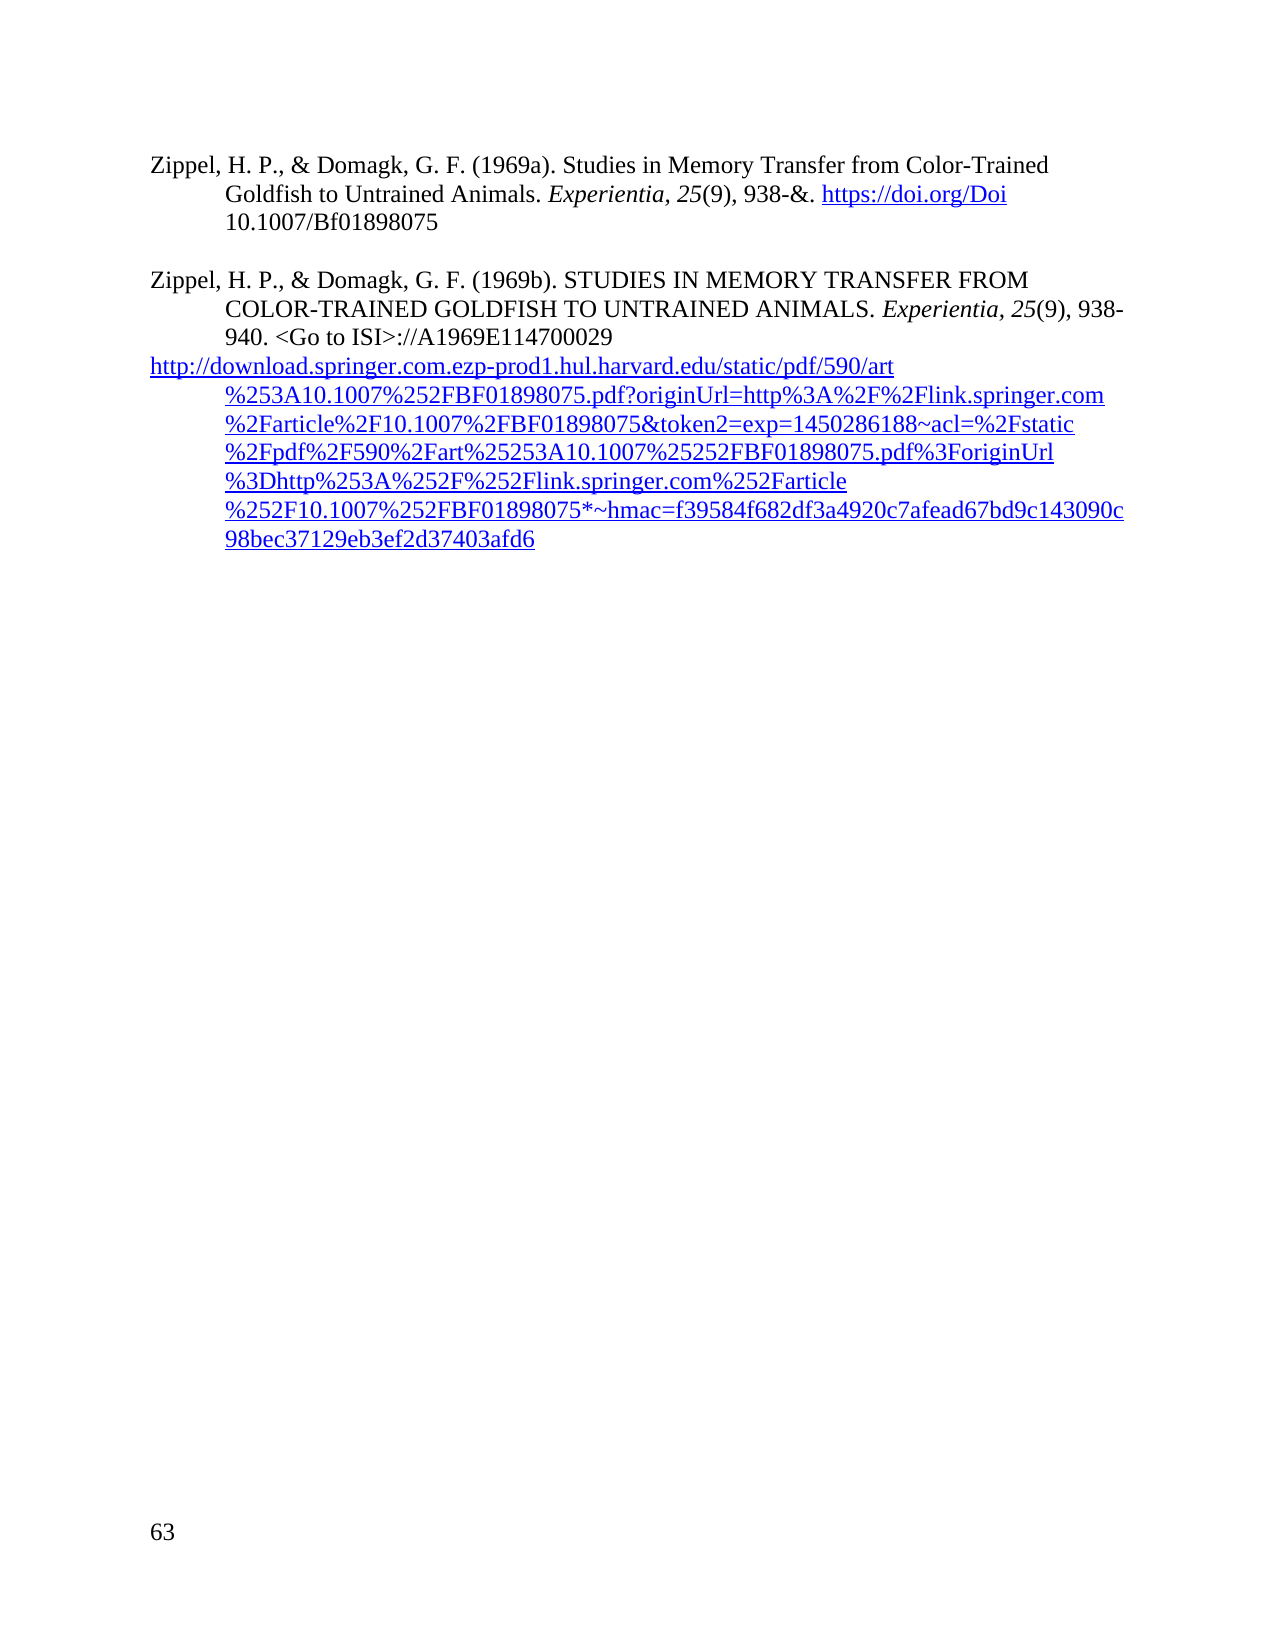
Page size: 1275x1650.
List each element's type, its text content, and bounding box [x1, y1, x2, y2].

text http://download.springer.com.ezp-prod1.hul.harvard.edu/static/pdf/590/art%253A10.1007%252FBF01898075.pdf?originUrl=http%3A%2F%2Flink.springer.com%2Farticle%2F10.1007%2FBF01898075&token2=exp=1450286188~acl=%2Fstatic%2Fpdf%2F590%2Fart%25253A10.1007%25252FBF01898075.pdf%3ForiginUrl%3Dhttp%253A%252F%252Flink.springer.com%252Farticle%252F10.1007%252FBF01898075*~hmac=f39584f682df3a4920c7afead67bd9c143090c98bec37129eb3ef2d37403afd6 [150, 351, 1125, 552]
text Zippel, H. P., & Domagk, G. F. (1969b). STUDIES IN MEMORY TRANSFER FROM COLOR-TRAINED GOLDFISH TO UNTRAINED ANIMALS. Experientia, 25(9), 938-940. <Go to ISI>://A1969E114700029 [150, 265, 1125, 351]
text Zippel, H. P., & Domagk, G. F. (1969a). Studies in Memory Transfer from Color-Trained Goldfish to Untrained Animals. Experientia, 25(9), 938-&. https://doi.org/Doi 10.1007/Bf01898075 [150, 150, 1125, 236]
